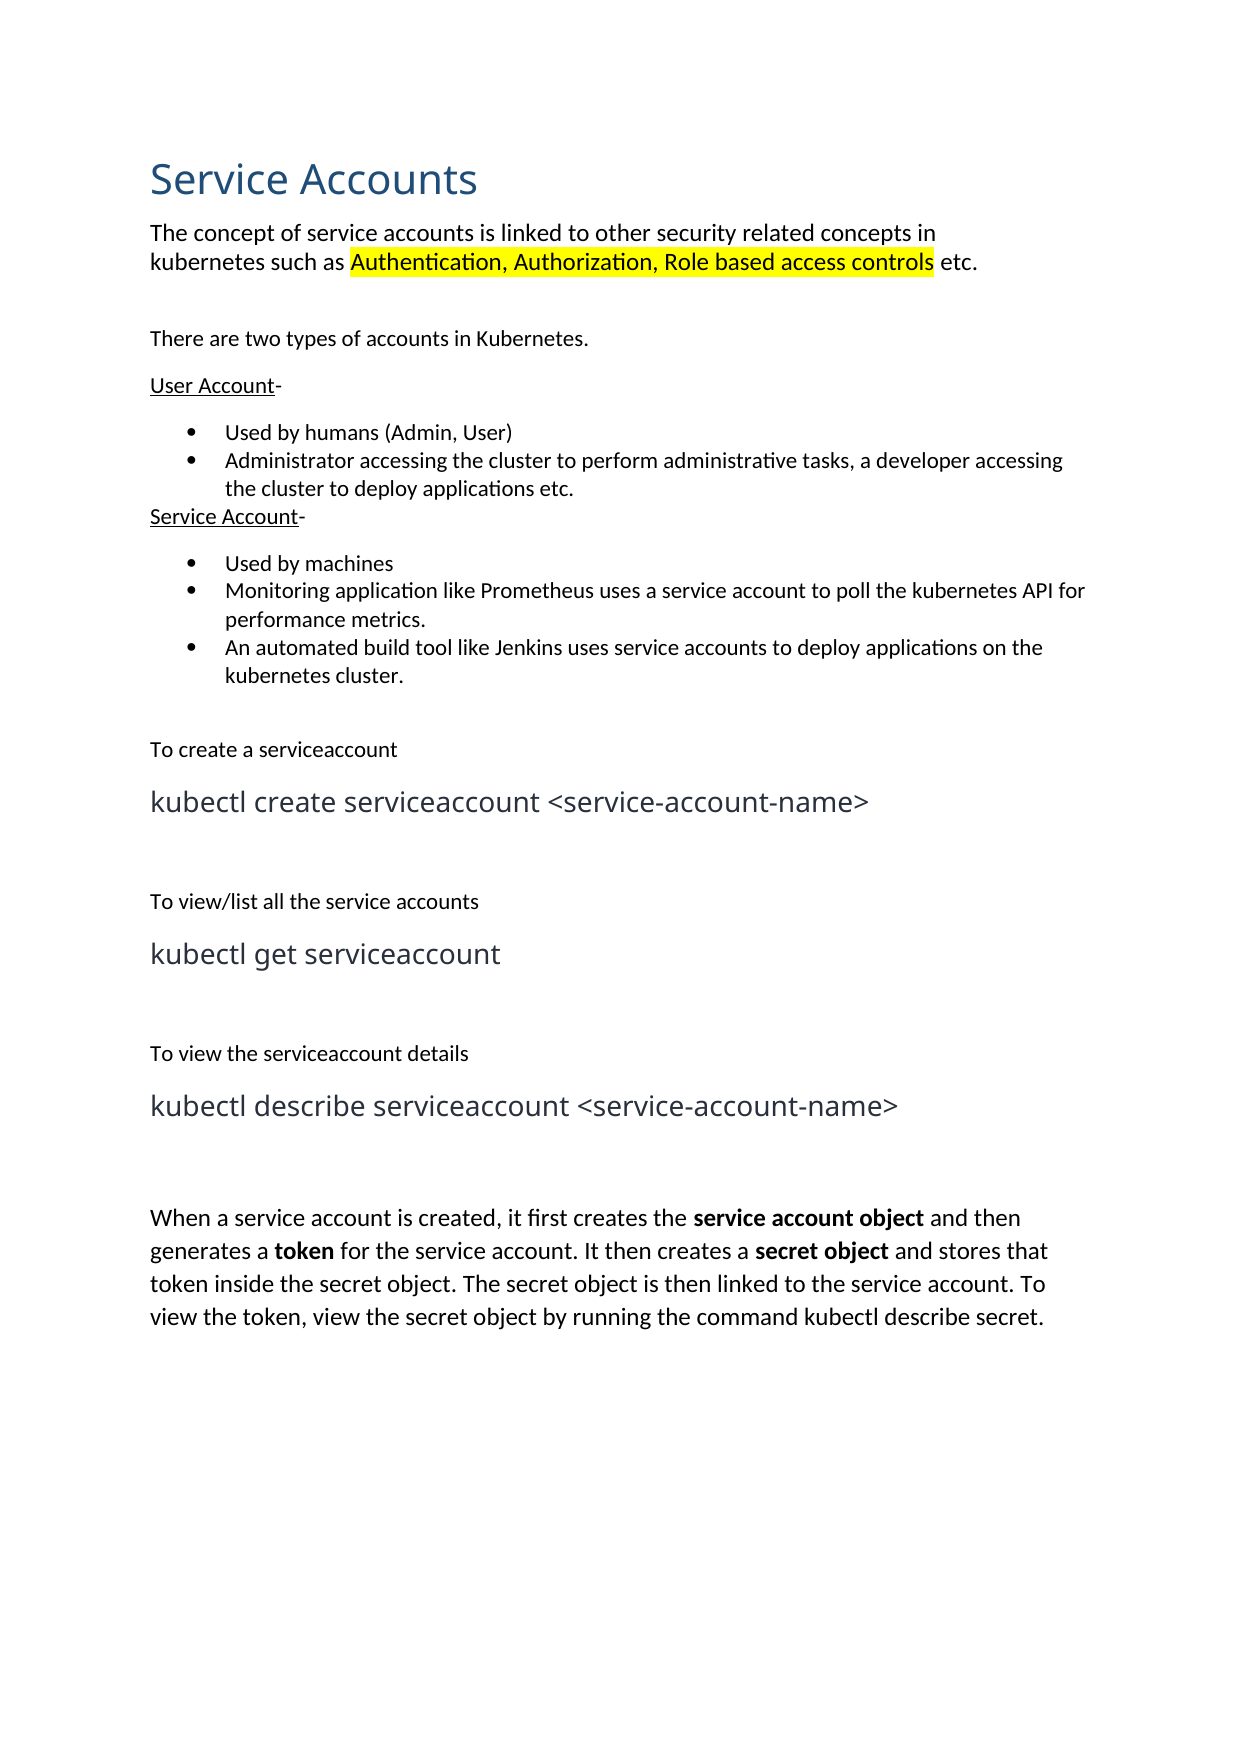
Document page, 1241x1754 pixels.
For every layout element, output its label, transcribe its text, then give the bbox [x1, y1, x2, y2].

subtitle Service Accounts [150, 150, 1090, 207]
text kubectl create serviceaccount <service-account-name> [150, 782, 1090, 821]
list Monitoring application like Prometheus uses a service account to poll the kubernetes API for performance metrics. [187, 577, 1090, 633]
text User Account- [150, 371, 1090, 399]
list Administrator accessing the cluster to perform administrative tasks, a developer accessing the cluster to deploy applications etc. [187, 446, 1090, 502]
text kubectl get serviceaccount [150, 934, 1090, 973]
text To view the serviceaccount details [150, 1039, 1090, 1067]
text The concept of service accounts is linked to other security related concepts in kubernetes such as Authentication, Authorization, Role based access controls etc. [150, 217, 1054, 277]
list Used by humans (Admin, User) [187, 418, 1090, 446]
list Used by machines [187, 549, 1090, 577]
text kubectl describe serviceaccount <service-account-name> [150, 1086, 1090, 1124]
text When a service account is created, it first creates the service account object and then generates a token for the service account. It then creates a secret object and stores that token inside the secret object. The secret object is then linked to the service account. To view the token, view the secret object by running the command kubectl describe secret. [150, 1202, 1090, 1331]
text Service Account- [150, 502, 1090, 530]
text To view/list all the service accounts [150, 887, 1090, 915]
list An automated build tool like Jenkins uses service accounts to deploy applications on the kubernetes cluster. [187, 633, 1090, 689]
text To create a serviceaccount [150, 736, 1090, 764]
text There are two types of accounts in Kubernetes. [150, 324, 1090, 352]
